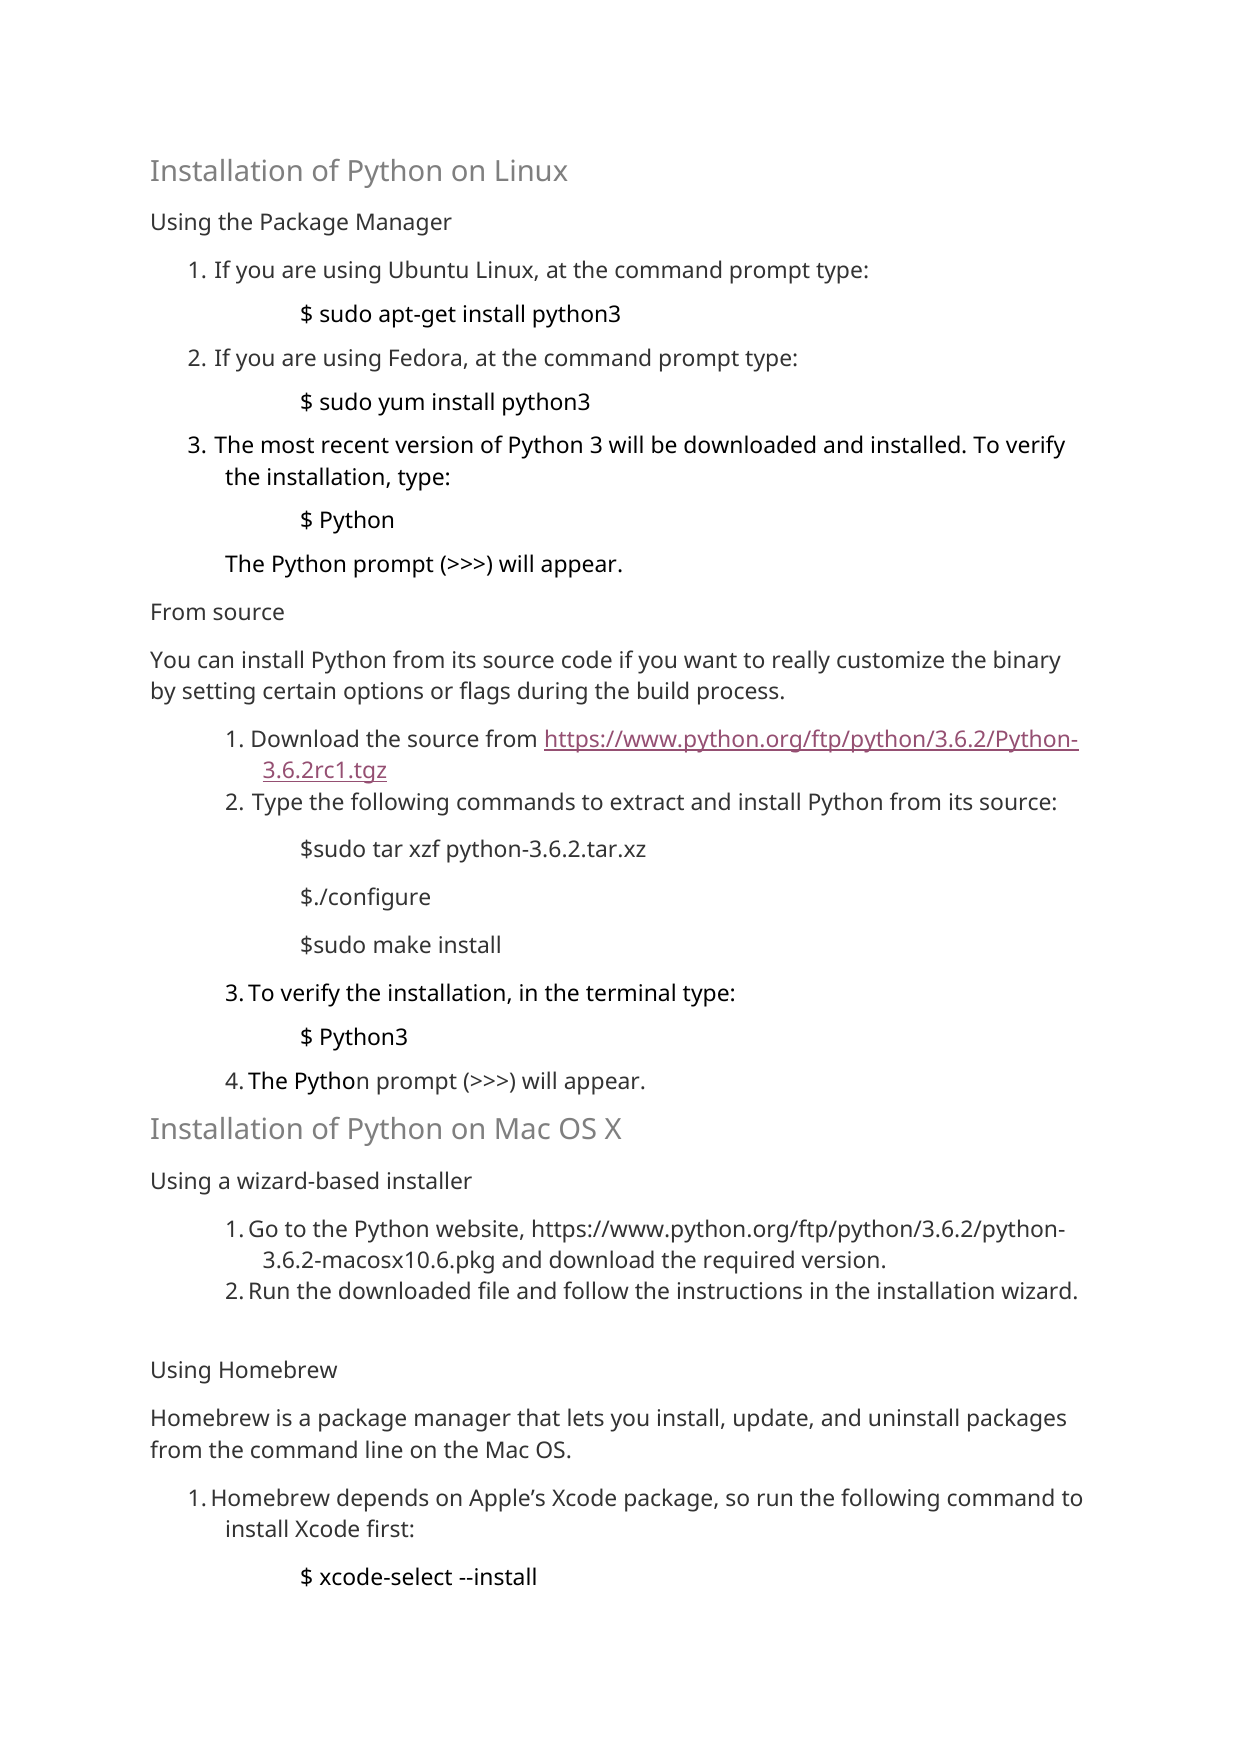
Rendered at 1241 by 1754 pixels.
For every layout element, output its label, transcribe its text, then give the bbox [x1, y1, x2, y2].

text $ Python [225, 504, 1090, 536]
text Using a wizard-based installer [150, 1165, 1090, 1196]
text $ sudo apt-get install python3 [225, 298, 1090, 329]
text $./configure [300, 881, 1090, 913]
text $ Python3 [300, 1021, 1090, 1052]
text $sudo make install [300, 929, 1090, 961]
text 1. Homebrew depends on Apple’s Xcode package, so run the following command to install Xcode first: [187, 1481, 1090, 1544]
text $ sudo yum install python3 [225, 386, 1090, 417]
text 1. If you are using Ubuntu Linux, at the command prompt type: [187, 254, 1090, 286]
text 4. The Python prompt (>>>) will appear. [225, 1065, 1090, 1096]
text Using the Package Manager [150, 206, 1090, 238]
text 3. To verify the installation, in the terminal type: [225, 977, 1090, 1008]
text Installation of Python on Mac OS X [150, 1108, 1090, 1148]
text 2. Type the following commands to extract and install Python from its source: [225, 786, 1090, 817]
text 2. If you are using Fedora, at the command prompt type: [187, 342, 1090, 373]
text The Python prompt (>>>) will appear. [225, 548, 1090, 579]
text 1. Go to the Python website, https://www.python.org/ftp/python/3.6.2/python-3.6.2-macosx10.6.pkg and download the required version. [225, 1213, 1090, 1275]
text $sudo tar xzf python-3.6.2.tar.xz [300, 833, 1090, 865]
text Installation of Python on Linux [150, 150, 1090, 190]
text Homebrew is a package manager that lets you install, update, and uninstall packages from the command line on the Mac OS. [150, 1402, 1090, 1465]
text 1. Download the source from https://www.python.org/ftp/python/3.6.2/Python-3.6.2rc1.tgz [225, 723, 1090, 786]
text From source [150, 596, 1090, 627]
text $ xcode-select --install [225, 1561, 1090, 1592]
text 3. The most recent version of Python 3 will be downloaded and installed. To verify the installation, type: [187, 429, 1090, 492]
text Using Homebrew [150, 1354, 1090, 1386]
text 2. Run the downloaded file and follow the instructions in the installation wizard. [225, 1275, 1090, 1306]
text You can install Python from its source code if you want to really customize the binary by setting certain options or flags during the build process. [150, 644, 1090, 706]
